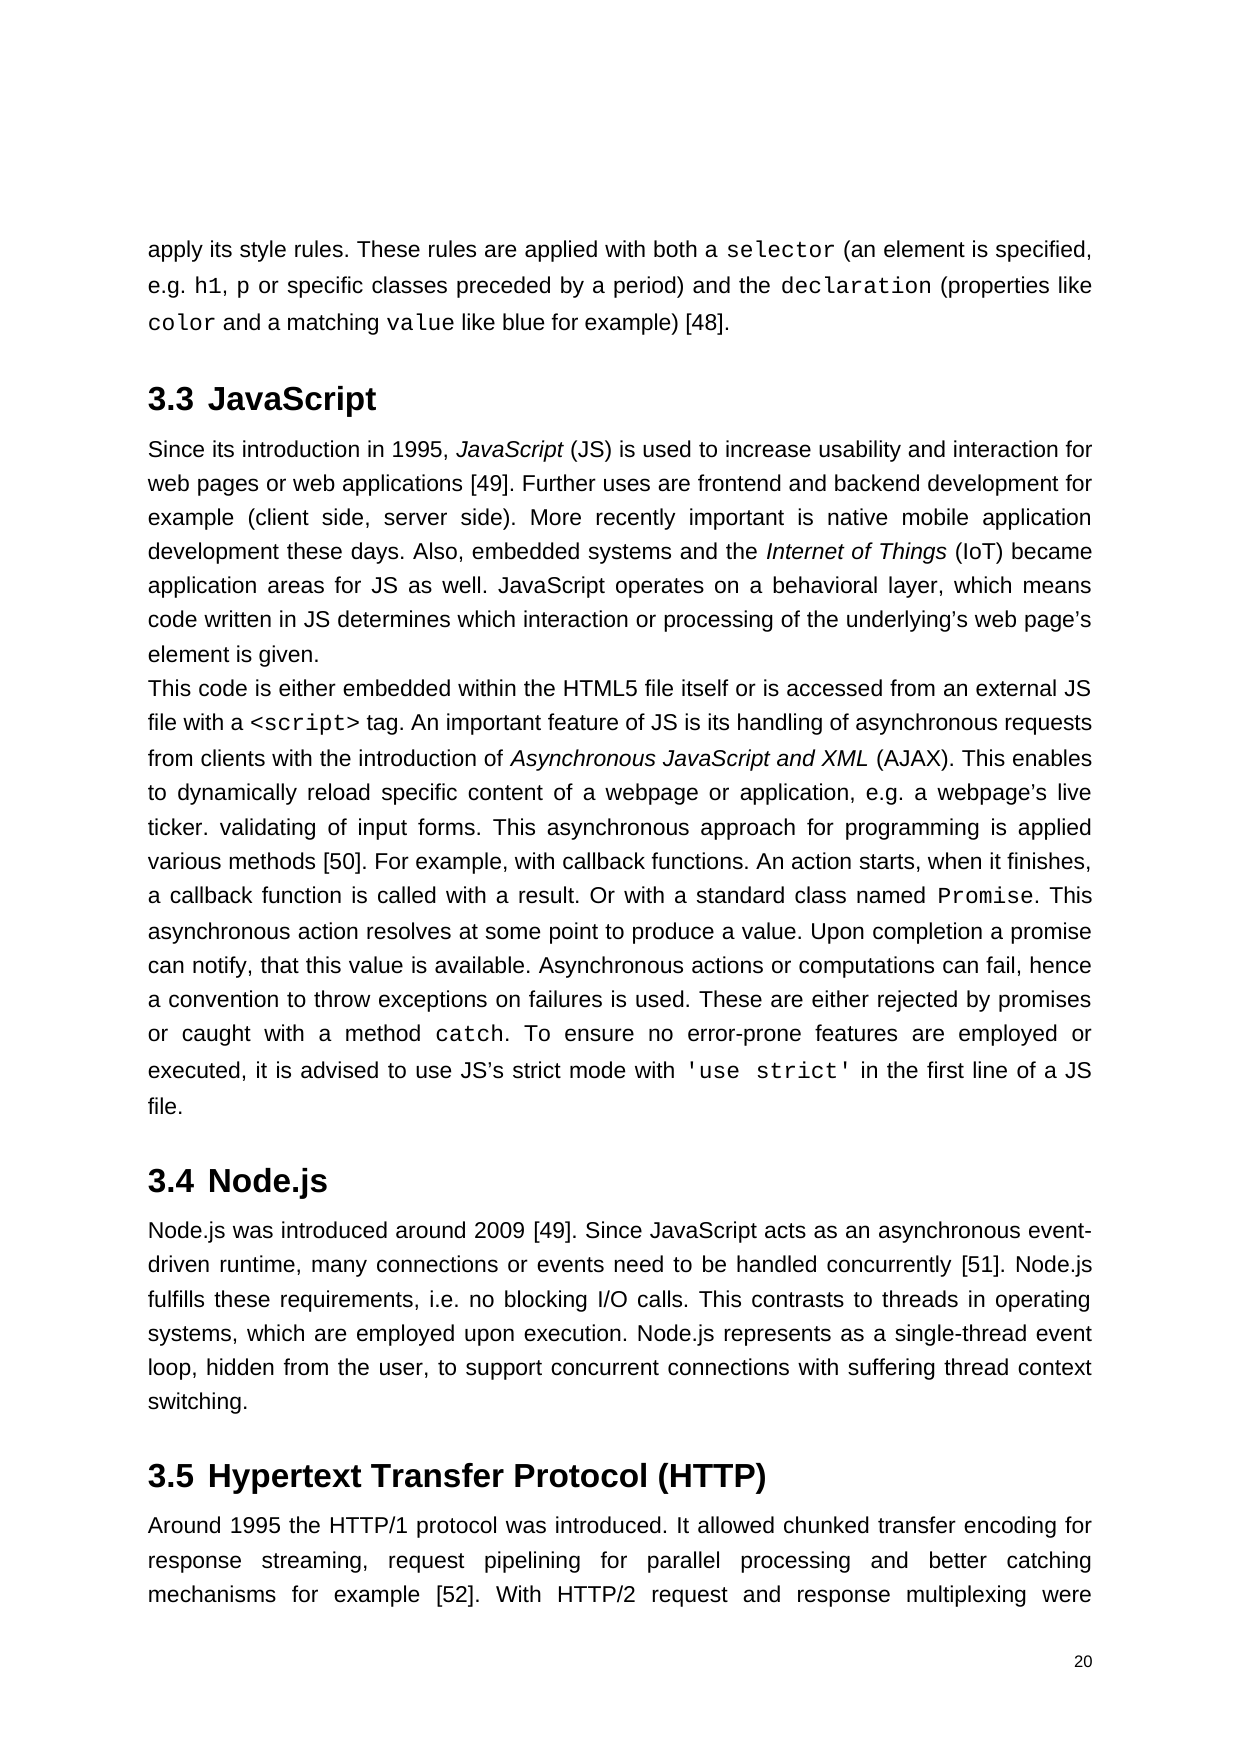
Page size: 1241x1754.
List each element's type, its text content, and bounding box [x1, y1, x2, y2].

subtitle Hypertext Transfer Protocol (HTTP) [148, 1456, 1092, 1495]
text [148, 236, 1092, 337]
text Node.js was introduced around 2009 . Since JavaScript acts as an asynchronous event-driven runtime, many connections or events need to be handled concurrently . Node.js fulfills these requirements, i.e. no blocking I/O calls. This contrasts to threads in operating systems, which are employed upon execution. Node.js represents as a single-thread event loop, hidden from the user, to support concurrent connections with suffering thread context switching. [148, 1217, 1092, 1414]
subtitle Node.js [148, 1161, 1092, 1199]
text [148, 1512, 1092, 1607]
text Since its introduction in 1995, JavaScript (JS) is used to increase usability and interaction for web pages or web applications . Further uses are frontend and backend development for example (client side, server side). More recently important is native mobile application development these days. Also, embedded systems and the Internet of Things (IoT) became application areas for JS as well. JavaScript operates on a behavioral layer, which means code written in JS determines which interaction or processing of the underlying’s web page’s element is given. [148, 436, 1092, 667]
subtitle JavaScript [148, 379, 1092, 418]
text This code is either embedded within the HTML5 file itself or is accessed from an external JS file with a <script> tag. An important feature of JS is its handling of asynchronous requests from clients with the introduction of Asynchronous JavaScript and XML (AJAX). This enables to dynamically reload specific content of a webpage or application, e.g. a webpage’s live ticker. validating of input forms. This asynchronous approach for programming is applied various methods . For example, with callback functions. An action starts, when it finishes, a callback function is called with a result. Or with a standard class named Promise. This asynchronous action resolves at some point to produce a value. Upon completion a promise can notify, that this value is available. Asynchronous actions or computations can fail, hence a convention to throw exceptions on failures is used. These are either rejected by promises or caught with a method catch. To ensure no error-prone features are employed or executed, it is advised to use JS’s strict mode with 'use strict' in the first line of a JS file. [148, 675, 1092, 1119]
